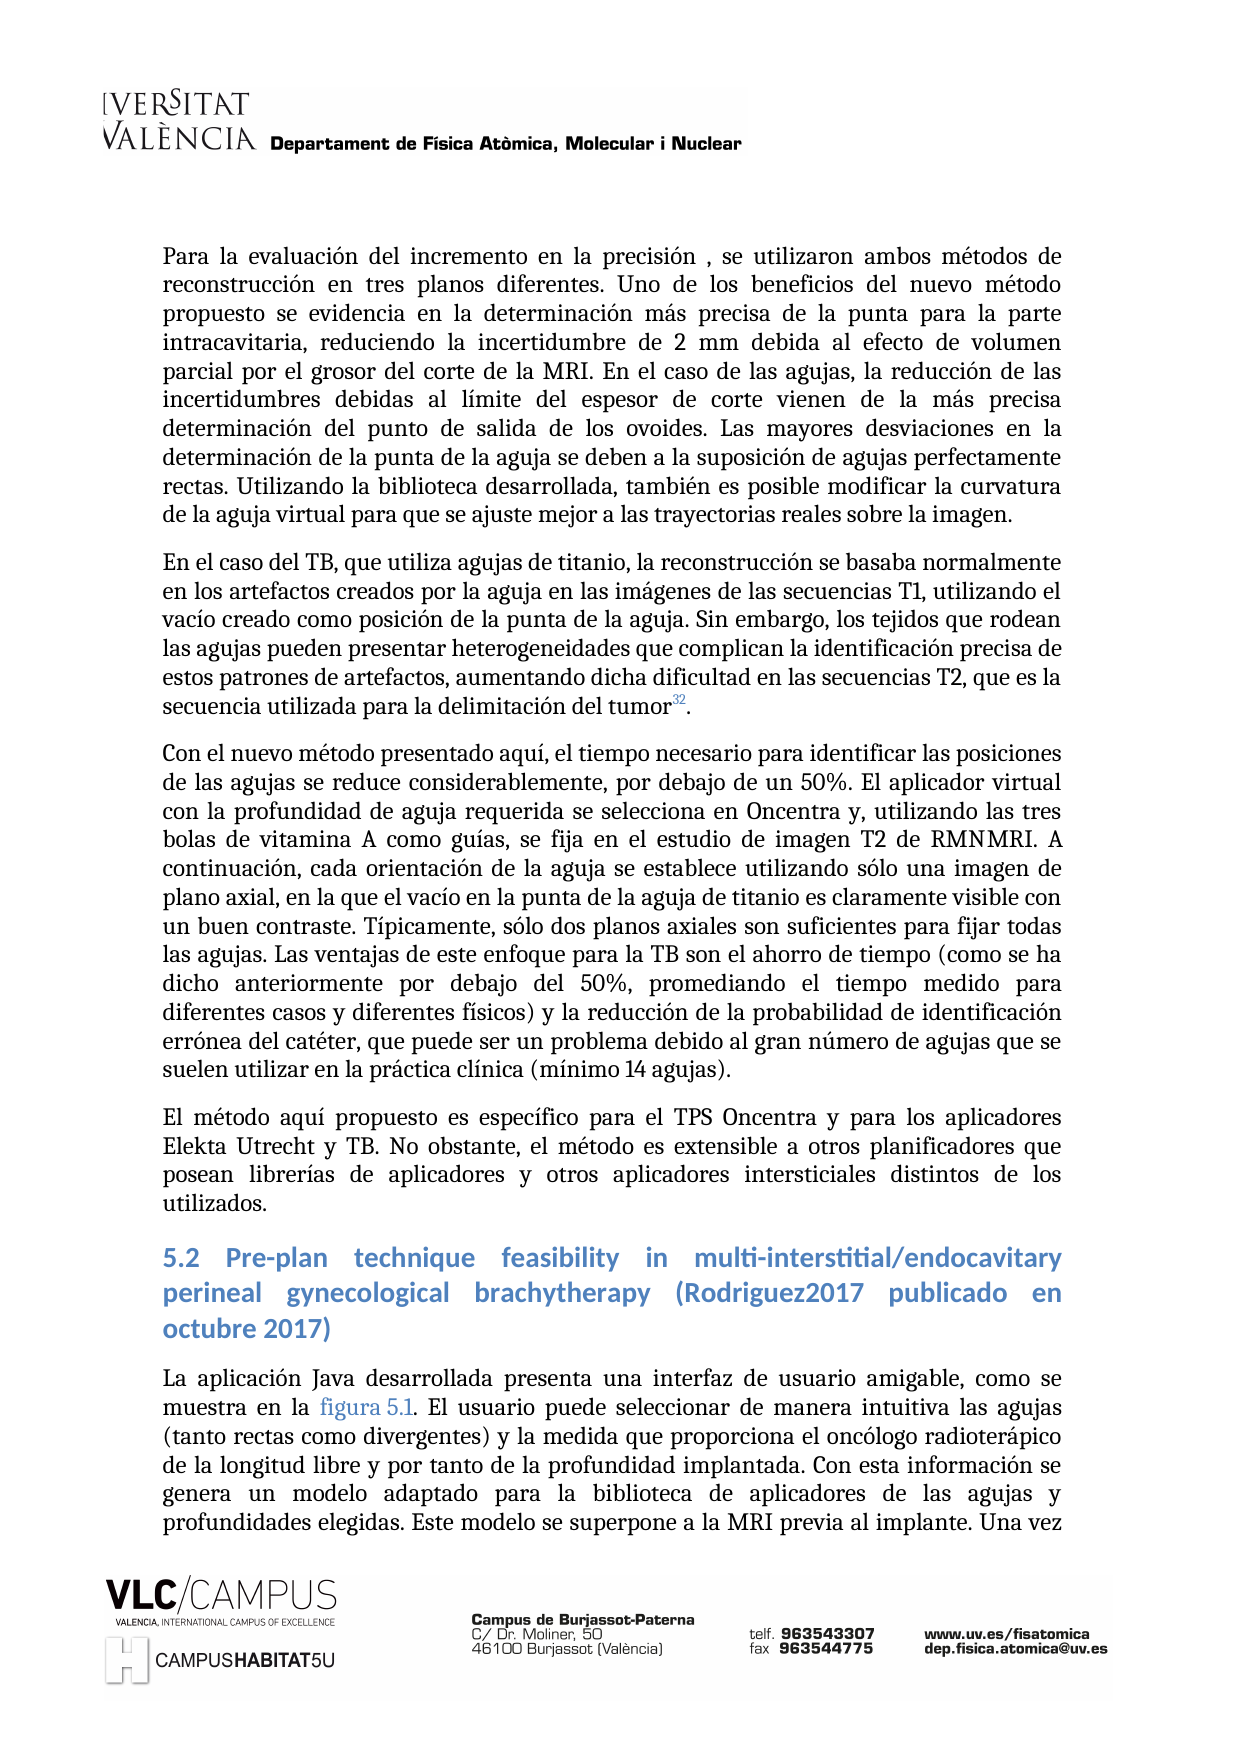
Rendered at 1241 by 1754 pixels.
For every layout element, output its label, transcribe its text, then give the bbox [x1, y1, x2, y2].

text En el caso del TB, que utiliza agujas de titanio, la reconstrucción se basaba normalmente en los artefactos creados por la aguja en las imágenes de las secuencias T1, utilizando el vacío creado como posición de la punta de la aguja. Sin embargo, los tejidos que rodean las agujas pueden presentar heterogeneidades que complican la identificación precisa de estos patrones de artefactos, aumentando dicha dificultad en las secuencias T2, que es la secuencia utilizada para la delimitación del tumor32. [162, 548, 1063, 720]
subtitle 5.2 Pre-plan technique feasibility in multi-interstitial/endocavitary perineal gynecological brachytherapy (Rodriguez2017 publicado en octubre 2017) [162, 1239, 1063, 1346]
text Con el nuevo método presentado aquí, el tiempo necesario para identificar las posiciones de las agujas se reduce considerablemente, por debajo de un 50%. El aplicador virtual con la profundidad de aguja requerida se selecciona en Oncentra y, utilizando las tres bolas de vitamina A como guías, se fija en el estudio de imagen T2 de . A continuación, cada orientación de la aguja se establece utilizando sólo una imagen de plano axial, en la que el vacío en la punta de la aguja de titanio es claramente visible con un buen contraste. Típicamente, sólo dos planos axiales son suficientes para fijar todas las agujas. Las ventajas de este enfoque para la TB son el ahorro de tiempo (como se ha dicho anteriormente por debajo del 50%, promediando el tiempo medido para diferentes casos y diferentes físicos) y la reducción de la probabilidad de identificación errónea del catéter, que puede ser un problema debido al gran número de agujas que se suelen utilizar en la práctica clínica (mínimo 14 agujas). [162, 739, 1063, 1084]
picture [103, 1575, 1113, 1701]
text El método aquí propuesto es específico para el TPS Oncentra y para los aplicadores Elekta Utrecht y TB. No obstante, el método es extensible a otros planificadores que posean librerías de aplicadores y otros aplicadores intersticiales distintos de los utilizados. [162, 1103, 1063, 1218]
text Para la evaluación del incremento en la precisión , se utilizaron ambos métodos de reconstrucción en tres planos diferentes. Uno de los beneficios del nuevo método propuesto se evidencia en la determinación más precisa de la punta para la parte intracavitaria, reduciendo la incertidumbre de 2 mm debida al efecto de volumen parcial por el grosor del corte de la MRI. En el caso de las agujas, la reducción de las incertidumbres debidas al límite del espesor de corte vienen de la más precisa determinación del punto de salida de los ovoides. Las mayores desviaciones en la determinación de la punta de la aguja se deben a la suposición de agujas perfectamente rectas. Utilizando la biblioteca desarrollada, también es posible modificar la curvatura de la aguja virtual para que se ajuste mejor a las trayectorias reales sobre la imagen. [162, 242, 1063, 529]
picture [103, 87, 748, 156]
